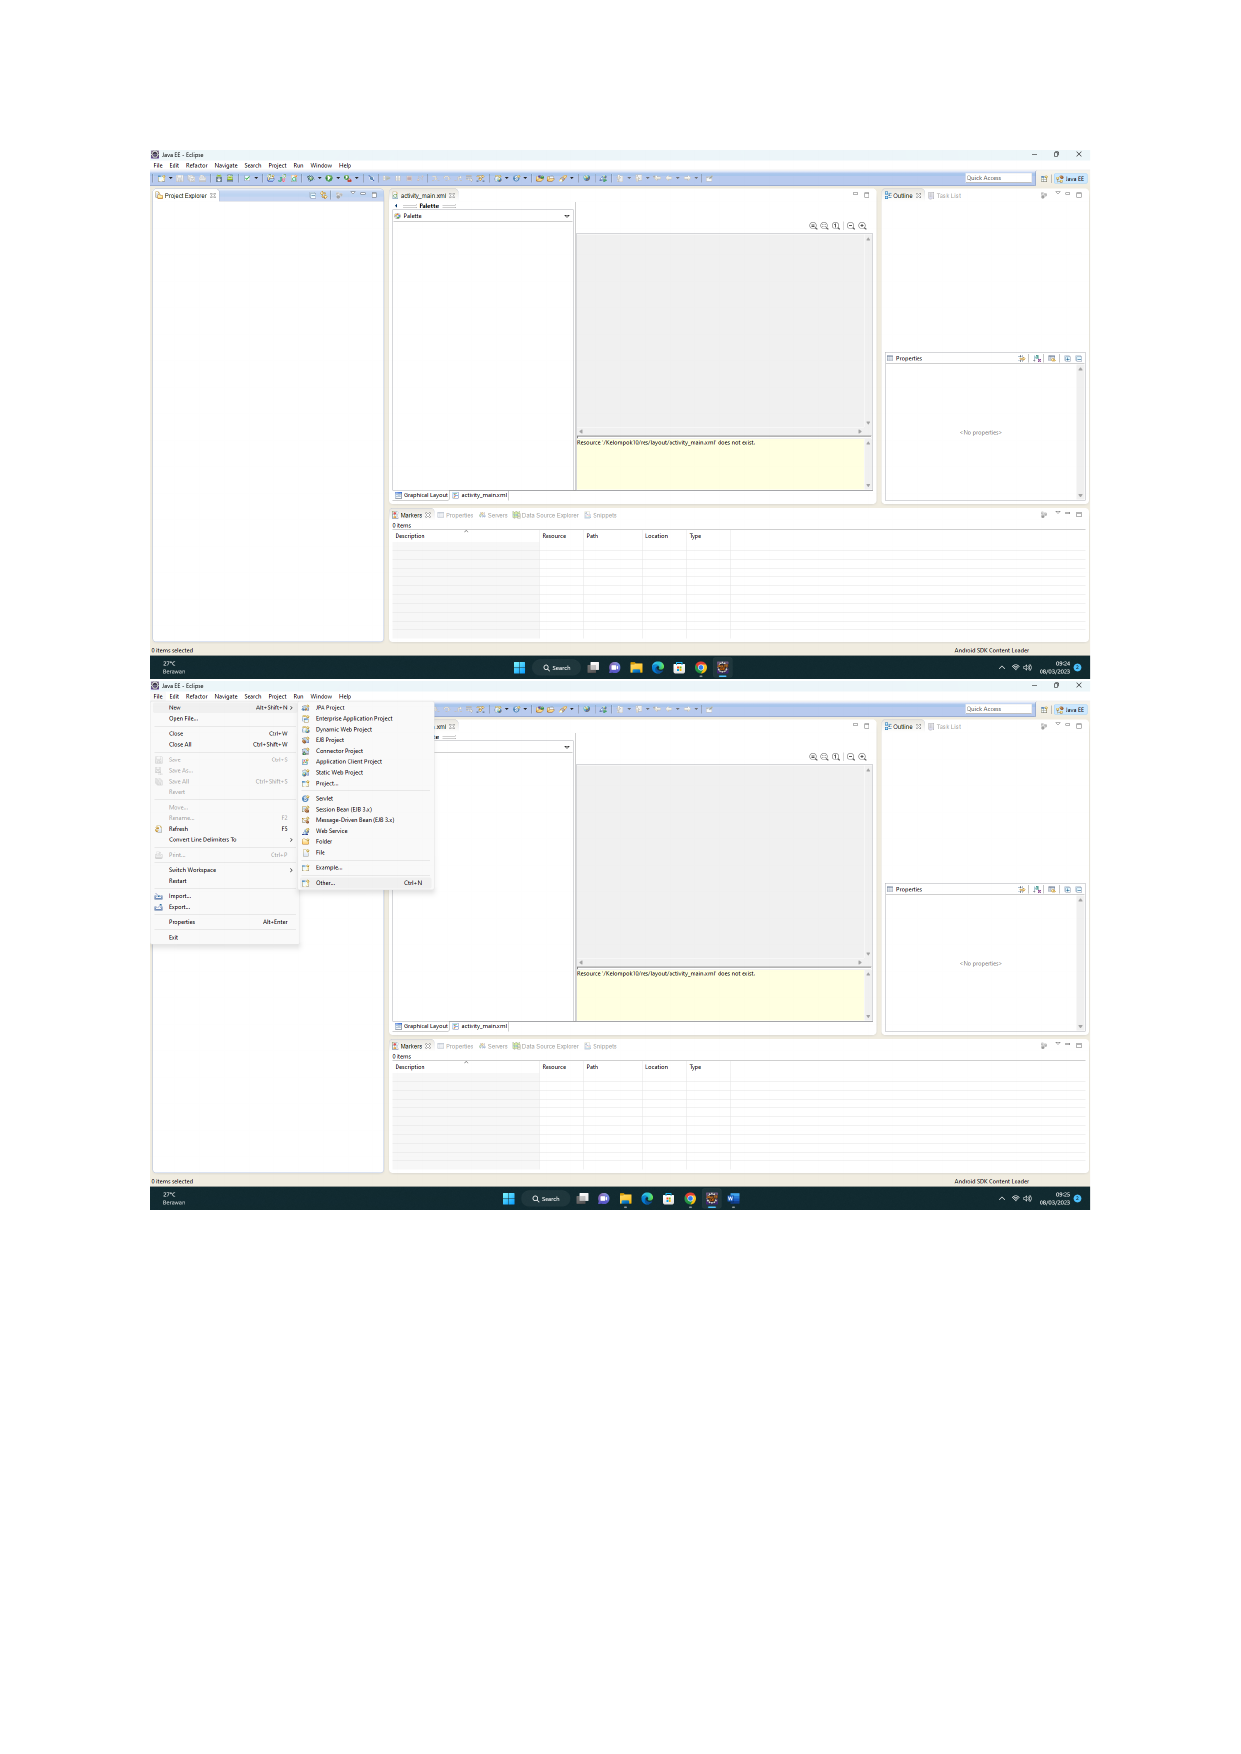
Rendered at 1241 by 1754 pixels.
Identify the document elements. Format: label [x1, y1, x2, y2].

picture [150, 681, 1091, 1210]
picture [150, 150, 1091, 679]
